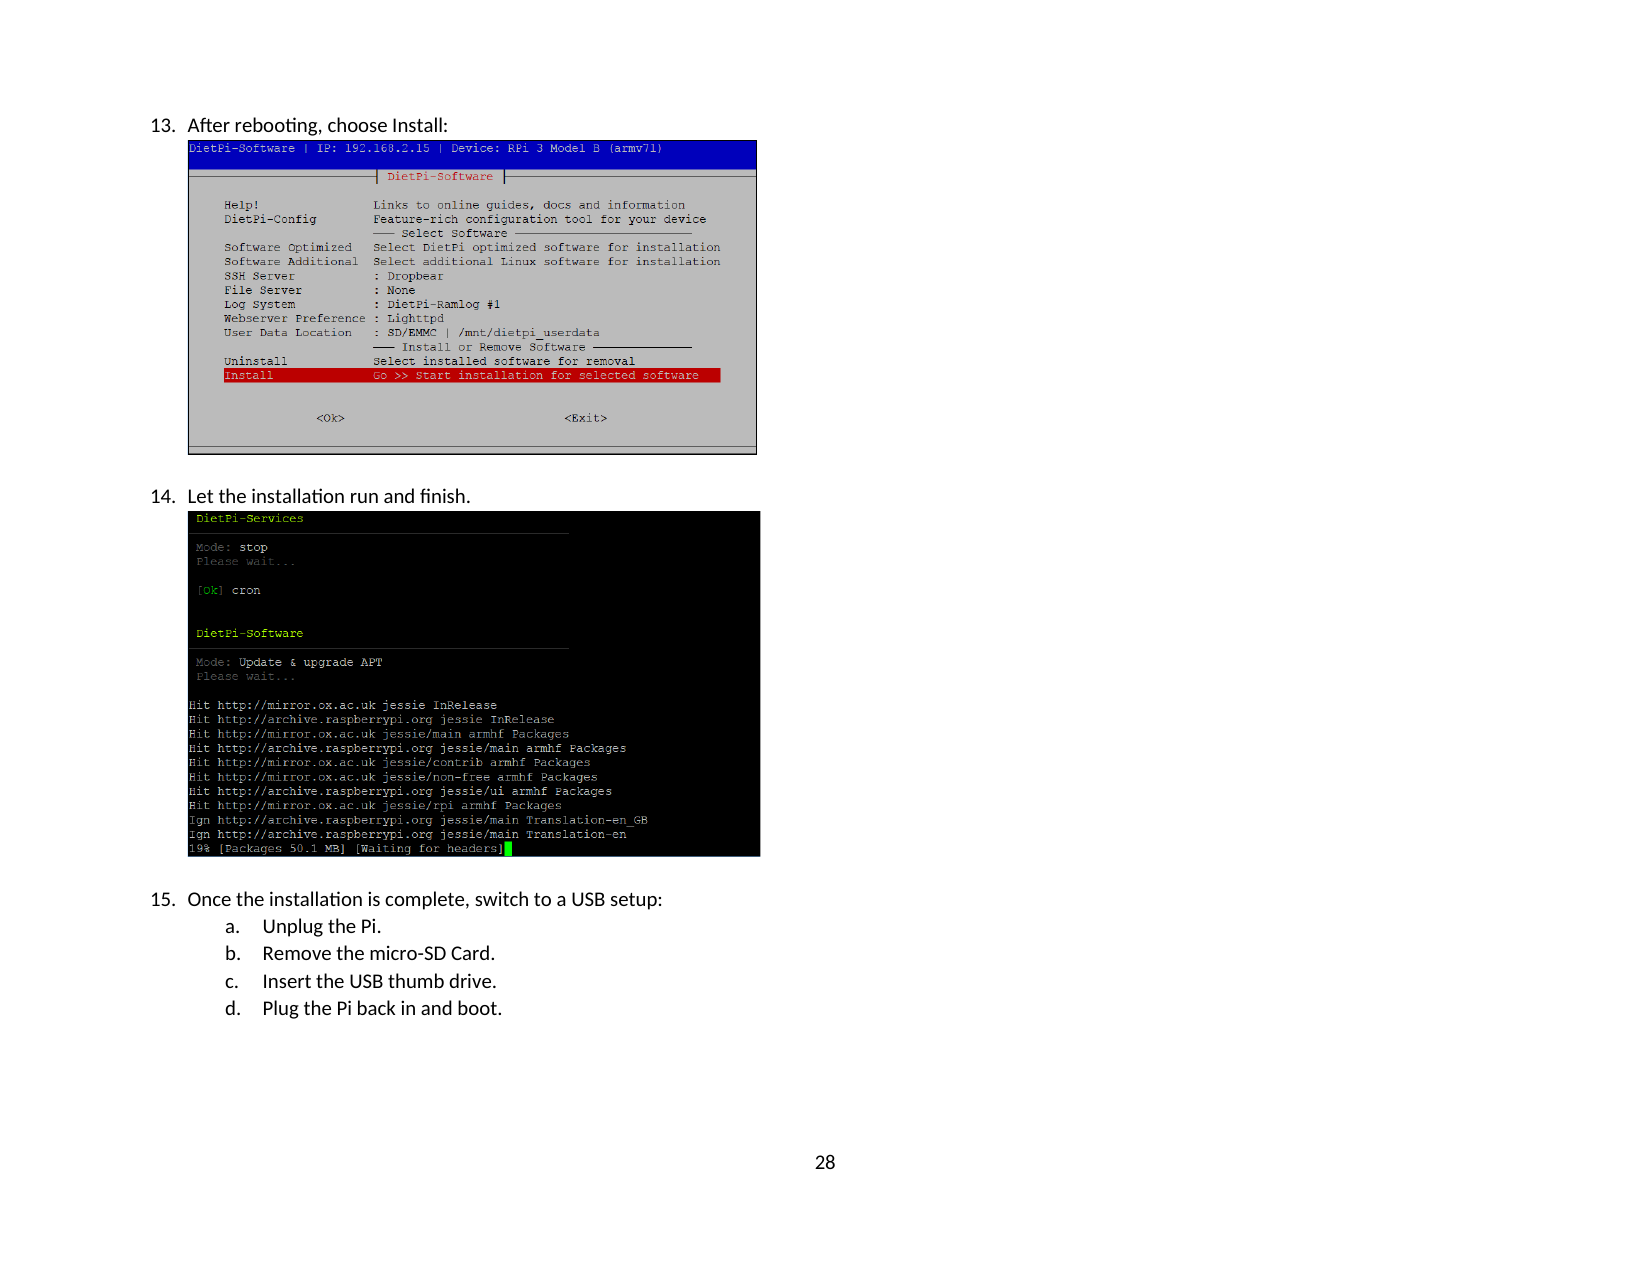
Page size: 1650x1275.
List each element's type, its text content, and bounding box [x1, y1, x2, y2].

picture [187, 511, 761, 857]
list Remove the micro-SD Card. [225, 941, 1537, 966]
list Plug the Pi back in and boot. [225, 995, 1537, 1048]
list Once the installation is complete, switch to a USB setup: [150, 886, 1537, 911]
picture [187, 140, 758, 455]
list Unplug the Pi. [225, 913, 1537, 939]
list Insert the USB thumb drive. [225, 968, 1537, 993]
